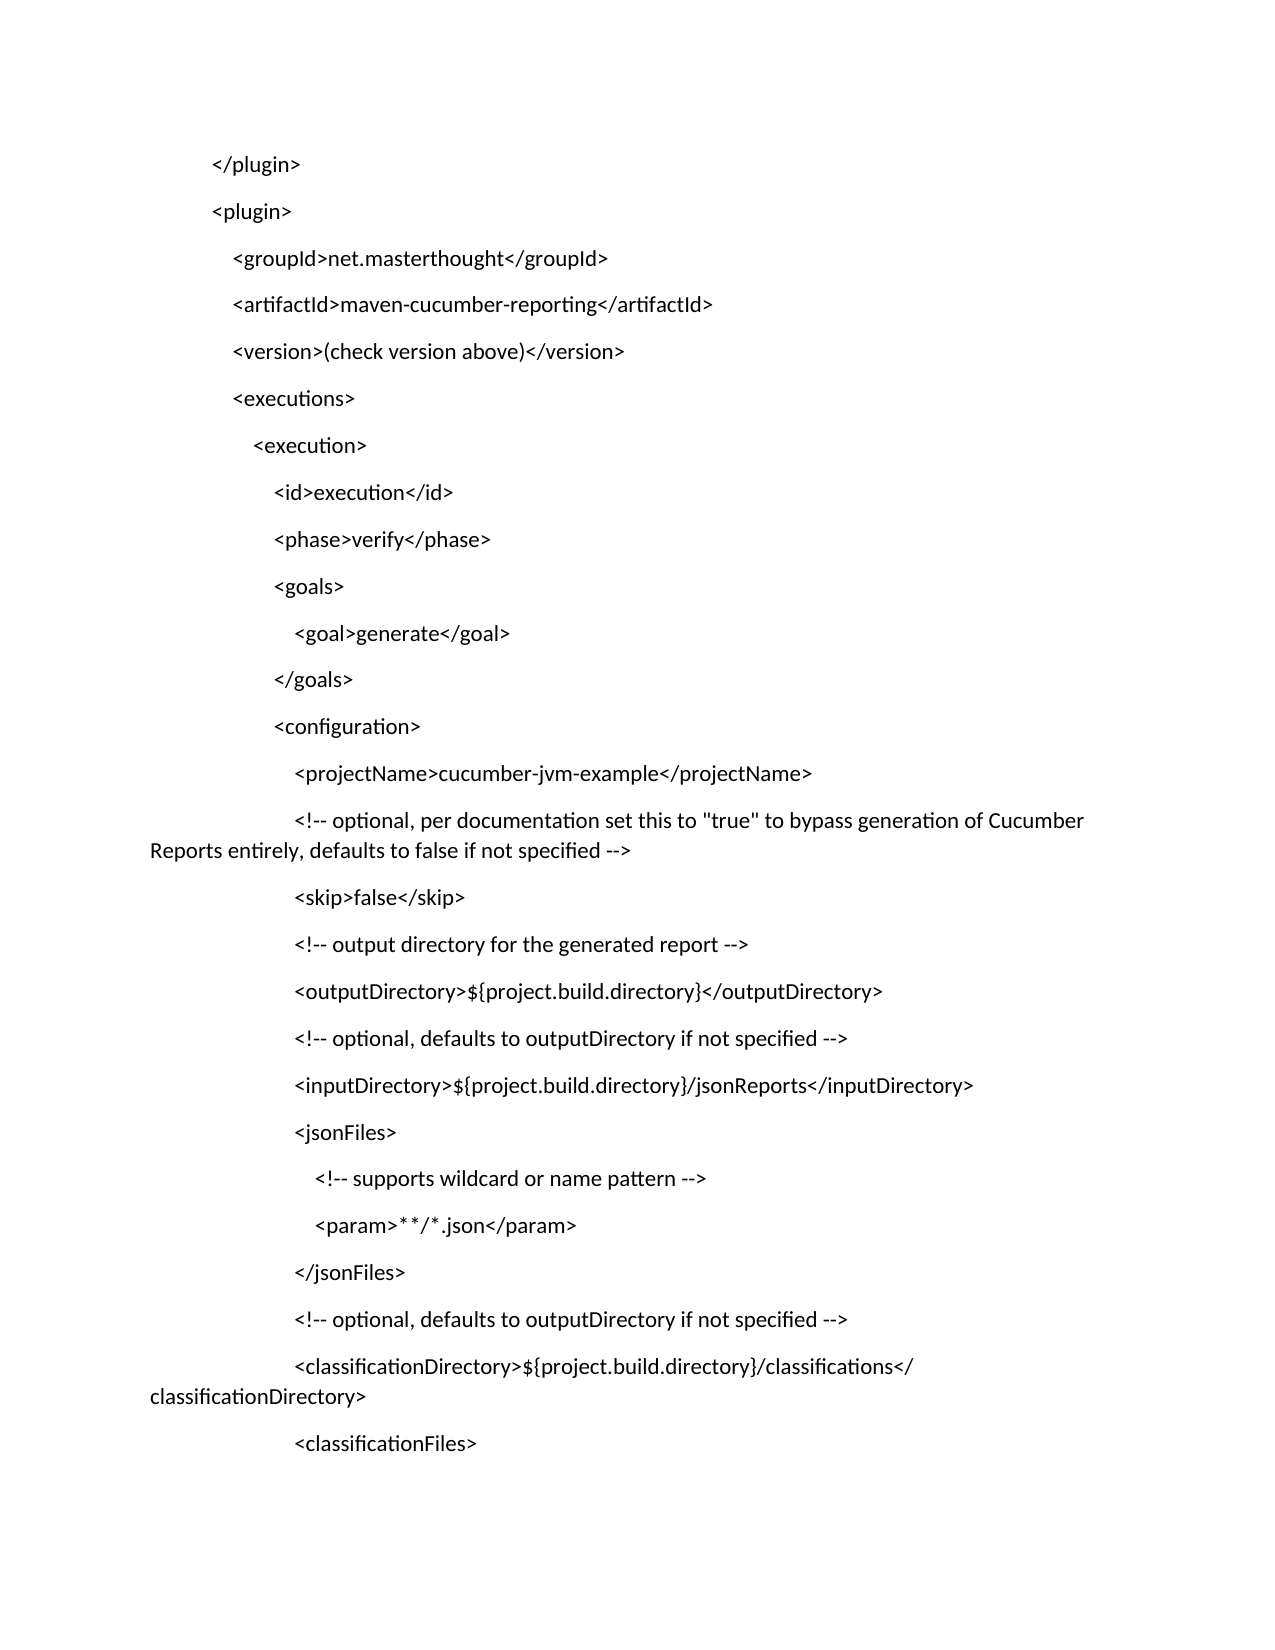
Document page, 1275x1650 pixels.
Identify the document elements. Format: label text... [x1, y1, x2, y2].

text </goals> [150, 666, 1125, 694]
text <executions> [150, 384, 1125, 412]
text <!-- optional, per documentation set this to "true" to bypass generation of Cucumber Reports entirely, defaults to false if not specified --> [150, 806, 1125, 864]
text <classificationFiles> [150, 1429, 1125, 1457]
text <goal>generate</goal> [150, 619, 1125, 647]
text <version>(check version above)</version> [150, 337, 1125, 366]
text <inputDirectory>${project.build.directory}/jsonReports</inputDirectory> [150, 1071, 1125, 1099]
text <artifactId>maven-cucumber-reporting</artifactId> [150, 291, 1125, 319]
text <groupId>net.masterthought</groupId> [150, 244, 1125, 272]
text <param>**/*.json</param> [150, 1211, 1125, 1239]
text <jsonFiles> [150, 1118, 1125, 1146]
text <!-- output directory for the generated report --> [150, 930, 1125, 958]
text <plugin> [150, 197, 1125, 225]
text <projectName>cucumber-jvm-example</projectName> [150, 759, 1125, 787]
text <phase>verify</phase> [150, 525, 1125, 553]
text <configuration> [150, 712, 1125, 741]
text </jsonFiles> [150, 1258, 1125, 1286]
text </plugin> [150, 150, 1125, 178]
text <execution> [150, 431, 1125, 459]
text <skip>false</skip> [150, 883, 1125, 911]
text <id>execution</id> [150, 478, 1125, 506]
text <!-- optional, defaults to outputDirectory if not specified --> [150, 1024, 1125, 1052]
text <classificationDirectory>${project.build.directory}/classifications</classificationDirectory> [150, 1352, 1125, 1410]
text <!-- supports wildcard or name pattern --> [150, 1164, 1125, 1193]
text <goals> [150, 572, 1125, 600]
text <!-- optional, defaults to outputDirectory if not specified --> [150, 1305, 1125, 1333]
text <outputDirectory>${project.build.directory}</outputDirectory> [150, 977, 1125, 1005]
